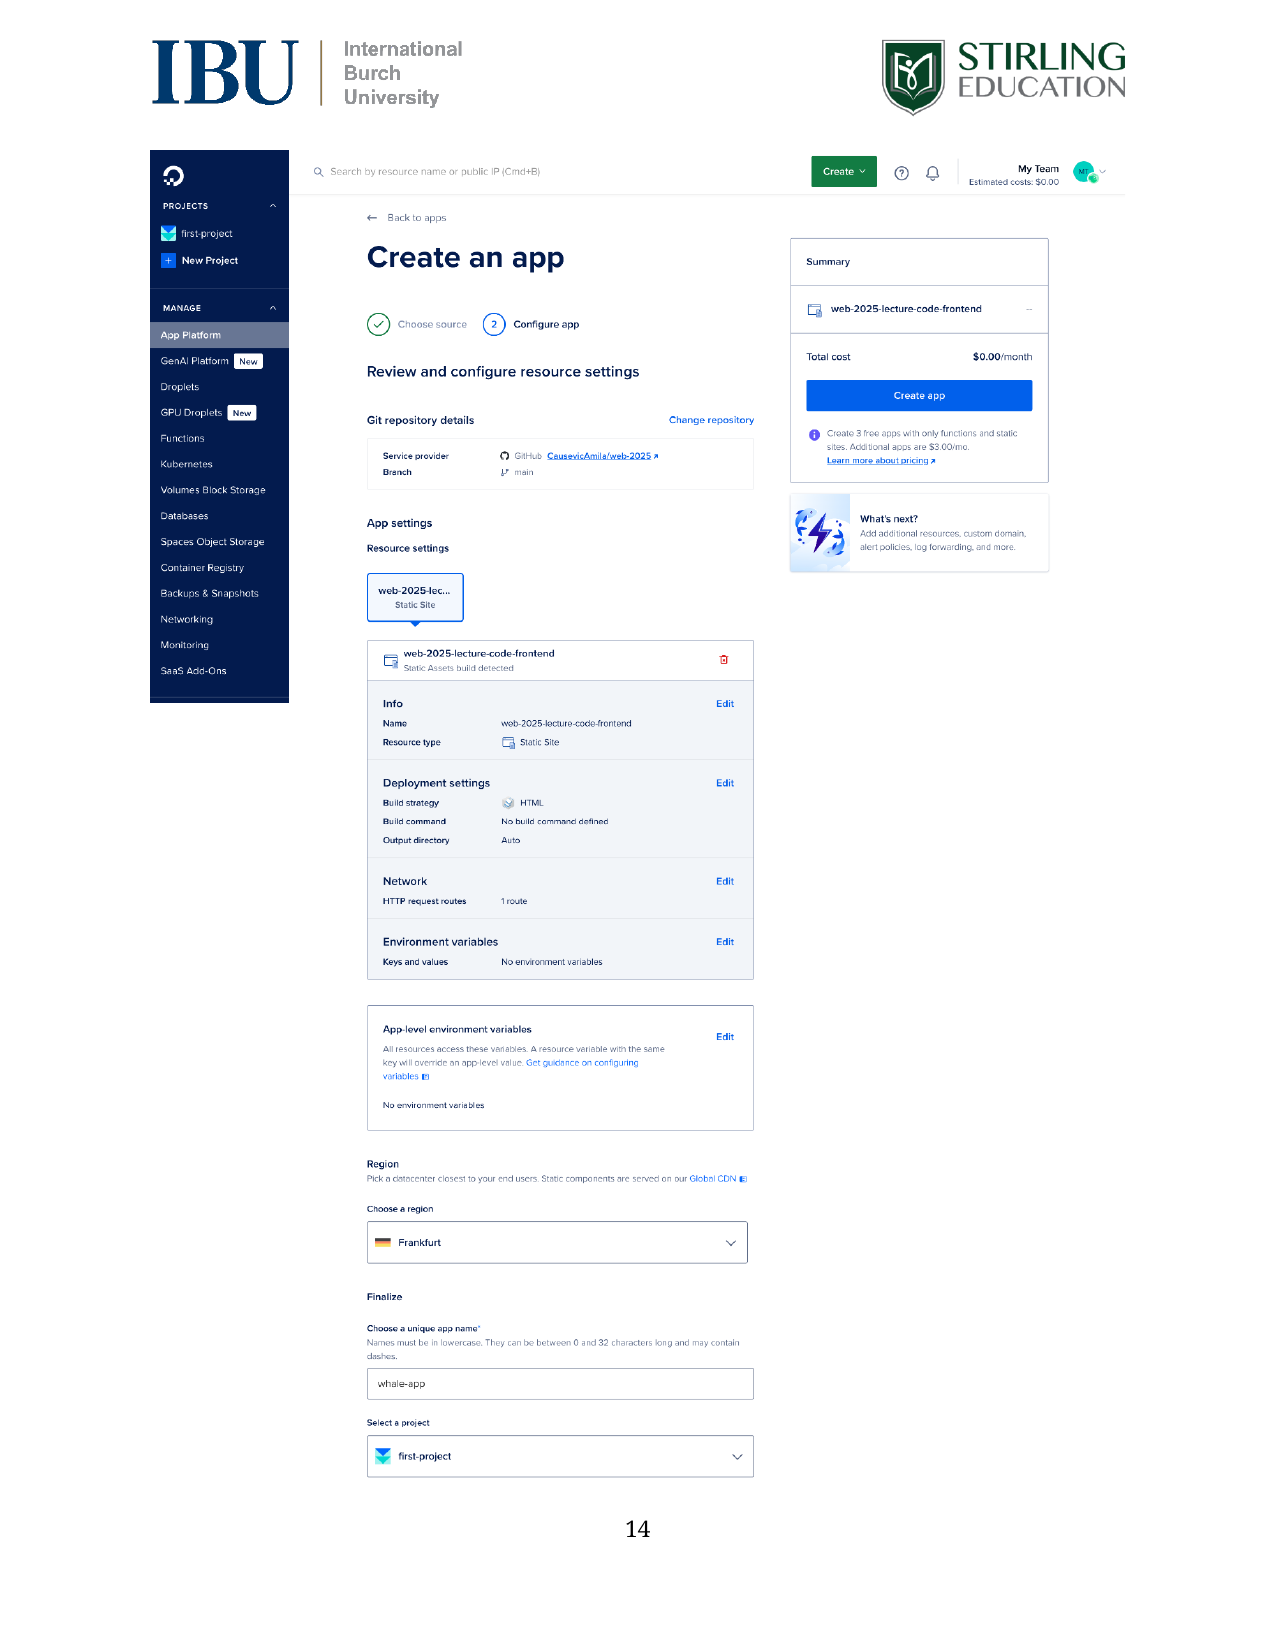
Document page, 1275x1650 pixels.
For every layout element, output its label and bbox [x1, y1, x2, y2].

picture [882, 30, 1125, 119]
picture [150, 150, 1125, 1497]
picture [150, 30, 482, 119]
